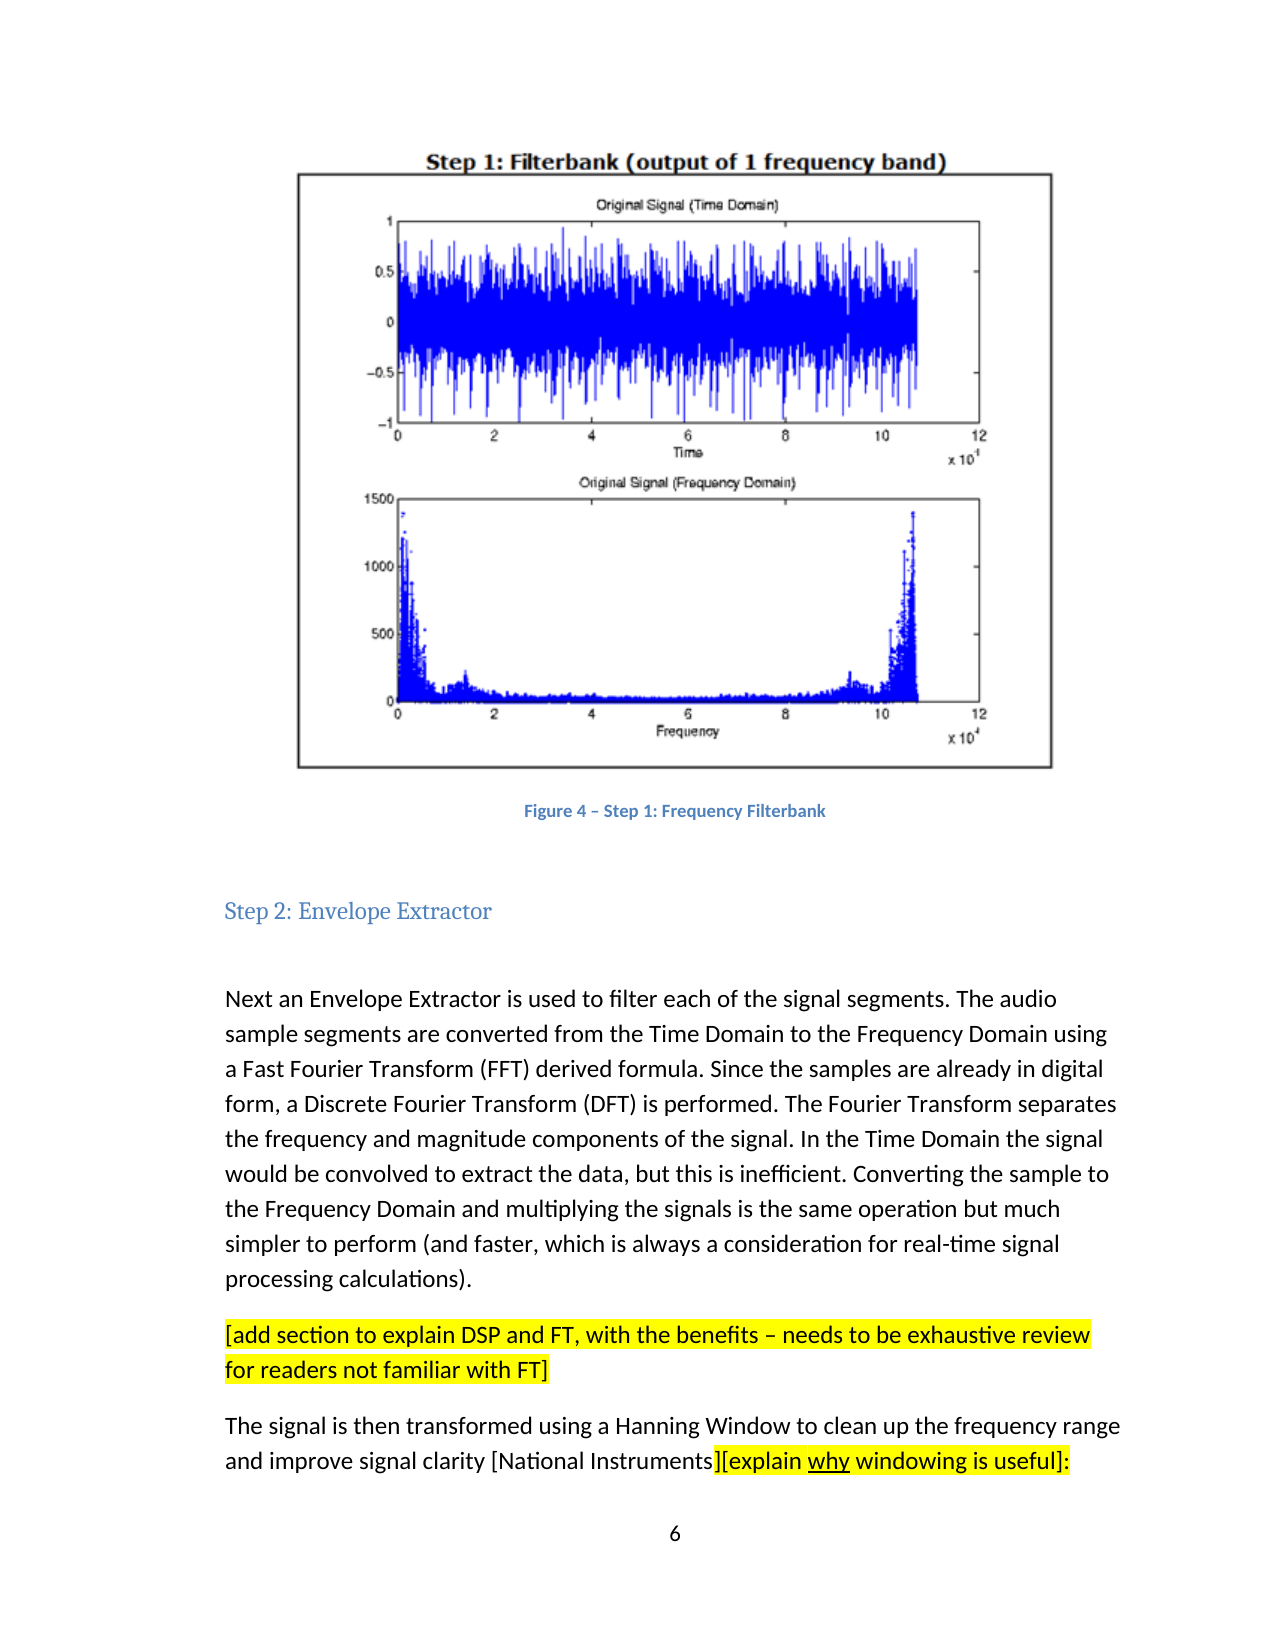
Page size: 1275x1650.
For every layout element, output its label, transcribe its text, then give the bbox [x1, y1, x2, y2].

text The signal is then transformed using a Hanning Window to clean up the frequency range and improve signal clarity [National Instruments][explain why windowing is useful]: [225, 1410, 1125, 1475]
text Next an Envelope Extractor is used to filter each of the signal segments. The audio sample segments are converted from the Time Domain to the Frequency Domain using a Fast Fourier Transform (FFT) derived formula. Since the samples are already in digital form, a Discrete Fourier Transform (DFT) is performed. The Fourier Transform separates the frequency and magnitude components of the signal. In the Time Domain the signal would be convolved to extract the data, but this is inefficient. Converting the sample to the Frequency Domain and multiplying the signals is the same operation but much simpler to perform (and faster, which is always a consideration for real-time signal processing calculations). [225, 983, 1125, 1294]
text [add section to explain DSP and FT, with the benefits – needs to be exhaustive review for readers not familiar with FT] [225, 1319, 1125, 1384]
picture [292, 150, 1058, 775]
subtitle Step 2: Envelope Extractor [225, 897, 1125, 926]
